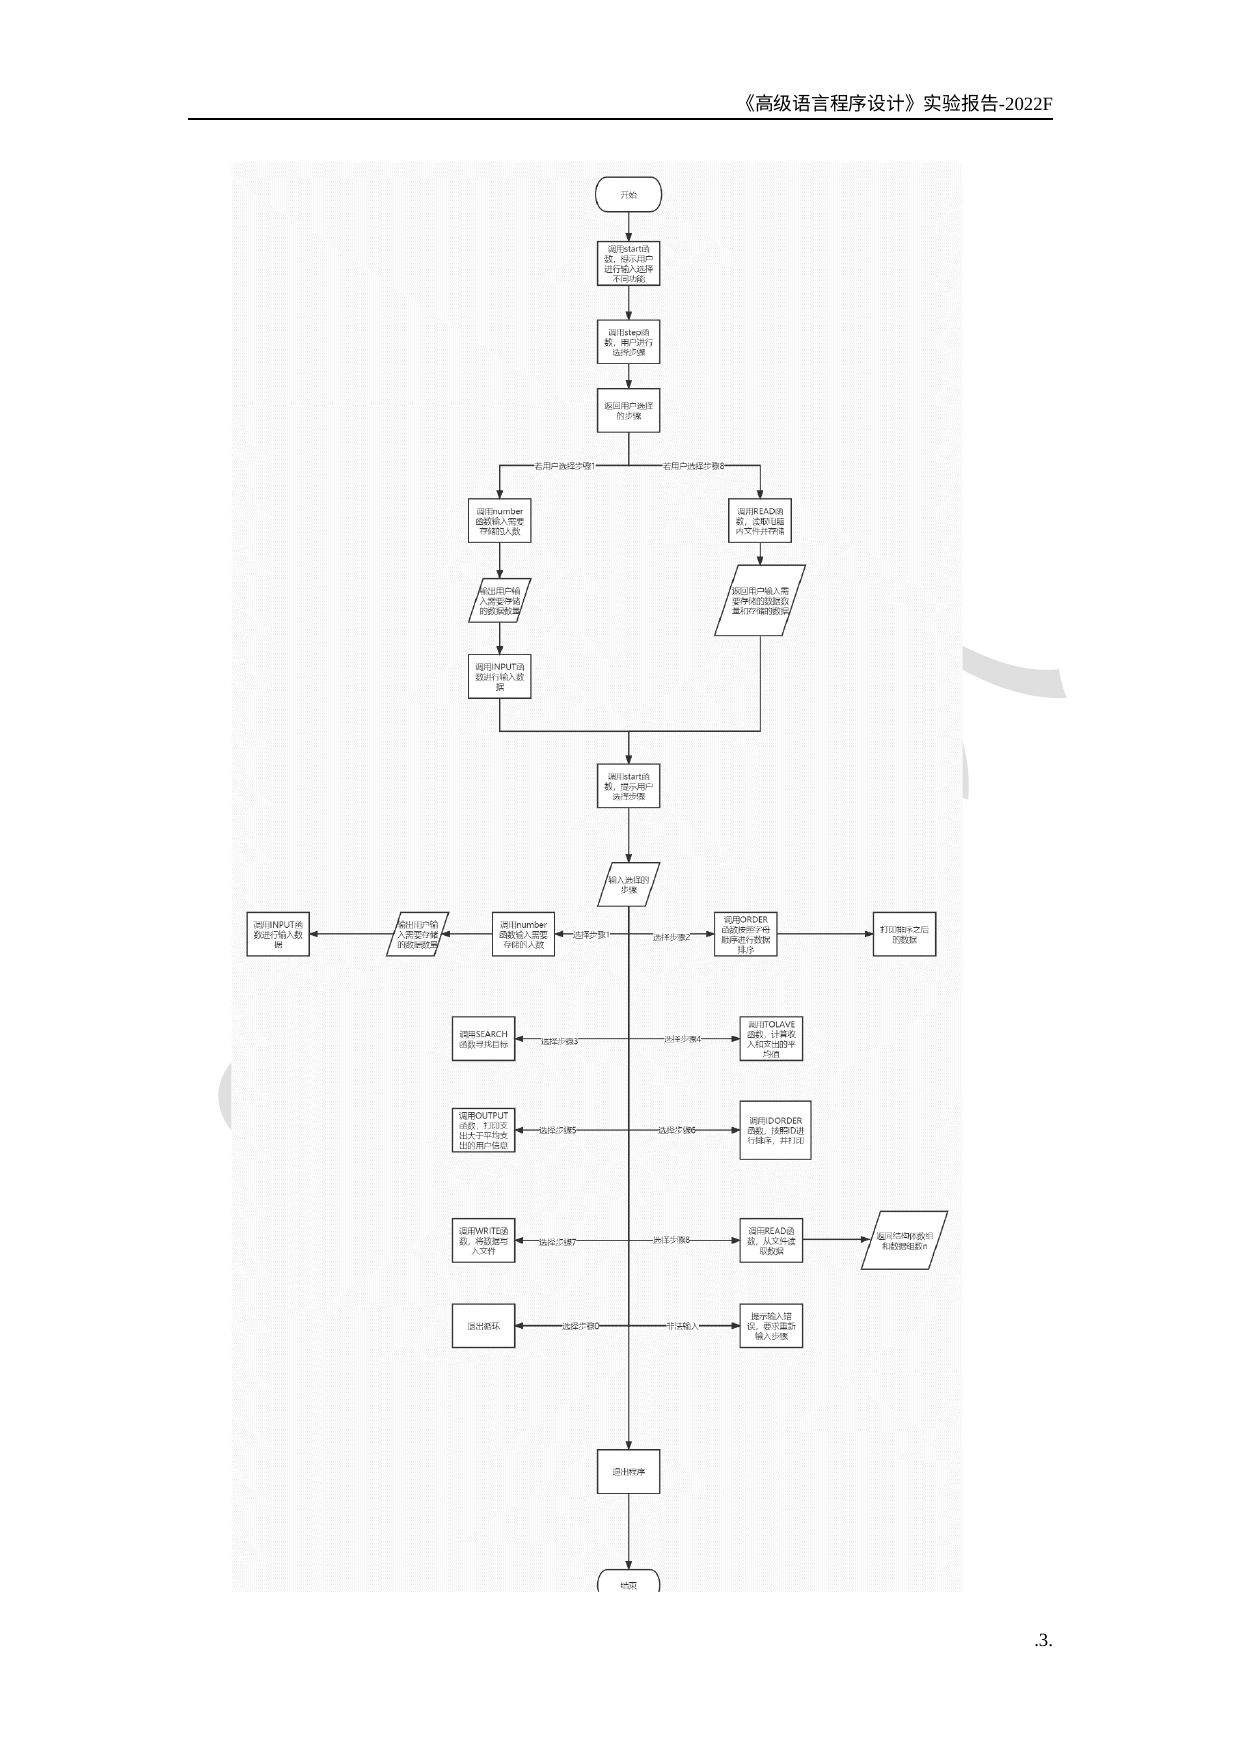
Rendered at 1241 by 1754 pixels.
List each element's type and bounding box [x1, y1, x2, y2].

picture [231, 162, 963, 1592]
